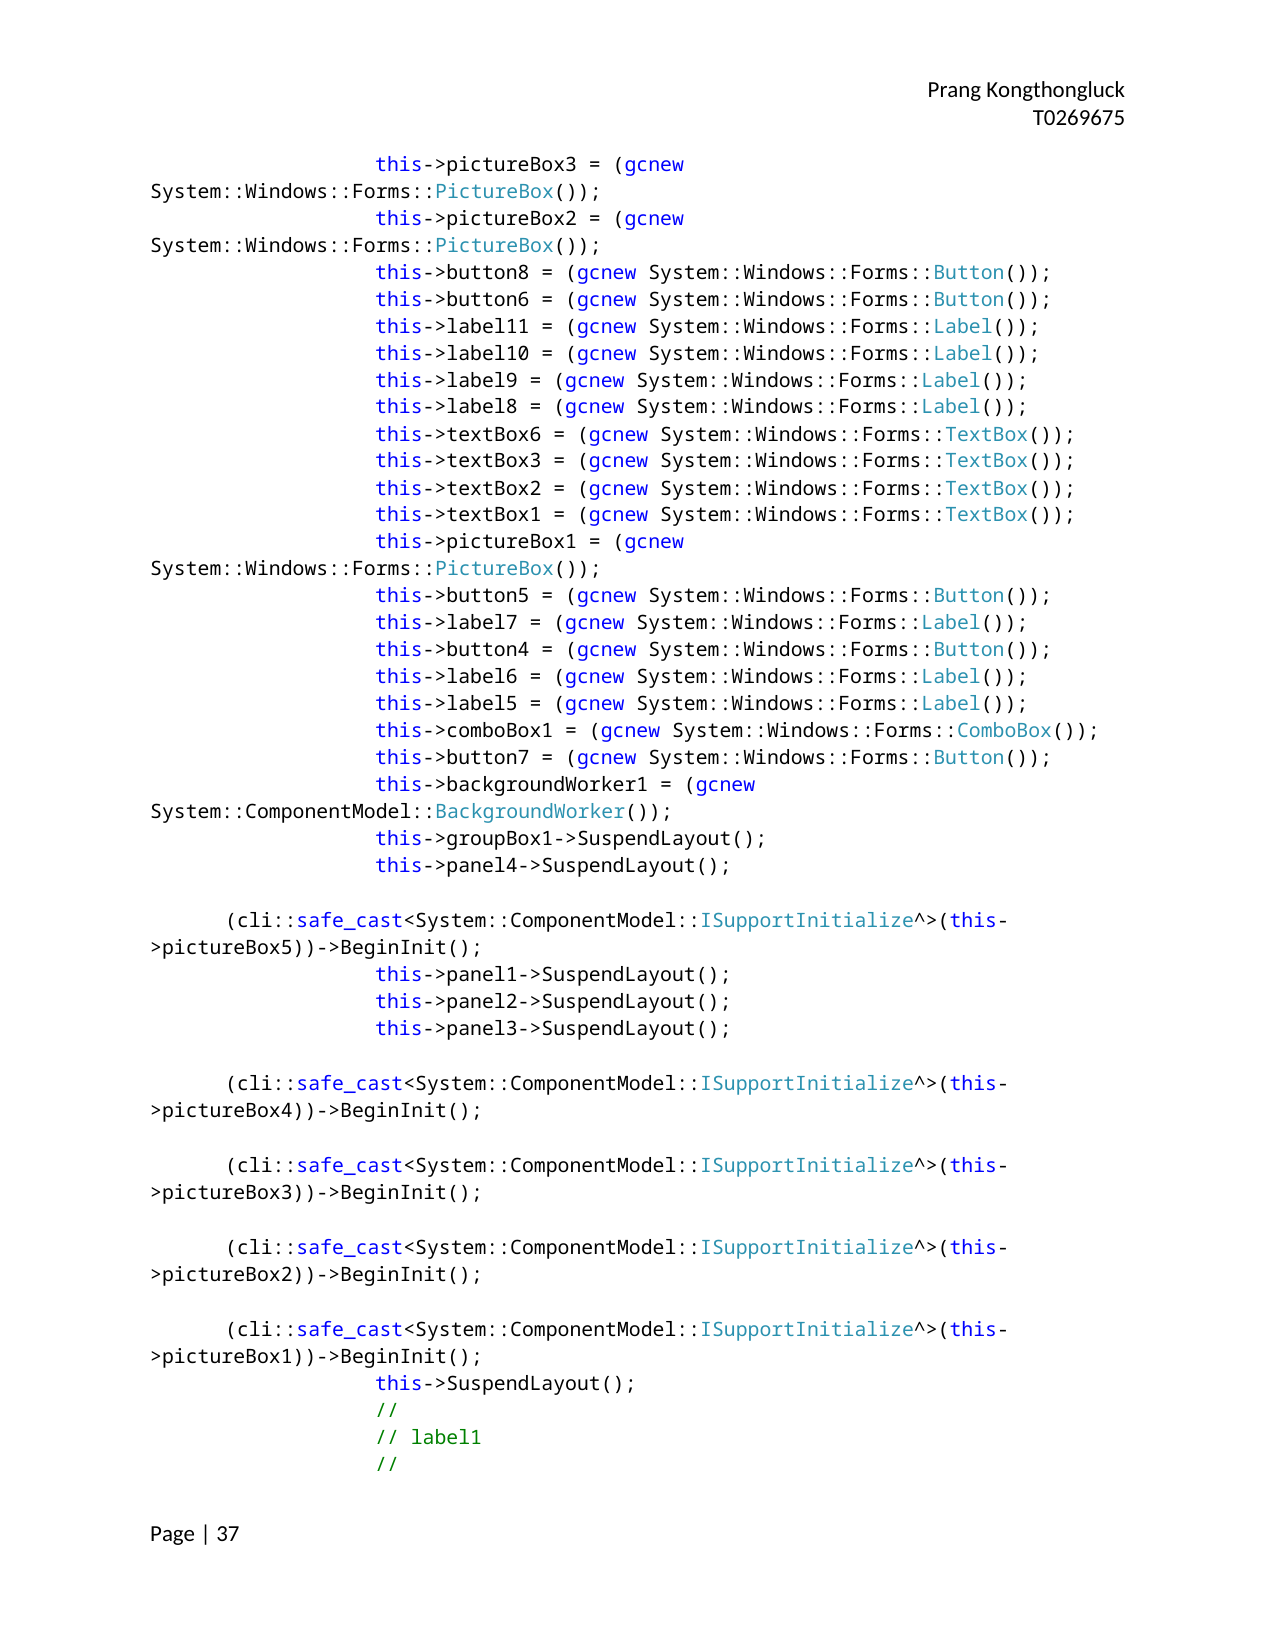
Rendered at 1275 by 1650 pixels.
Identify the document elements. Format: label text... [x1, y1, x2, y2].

text this->label8 = (gcnew System::Windows::Forms::Label()); [150, 393, 1125, 420]
text this->label5 = (gcnew System::Windows::Forms::Label()); [150, 689, 1125, 717]
text this->SuspendLayout(); [150, 1369, 1125, 1396]
text this->textBox1 = (gcnew System::Windows::Forms::TextBox()); [150, 501, 1125, 528]
text this->label10 = (gcnew System::Windows::Forms::Label()); [150, 339, 1125, 366]
text this->textBox6 = (gcnew System::Windows::Forms::TextBox()); [150, 420, 1125, 447]
text // [150, 1450, 1125, 1477]
text this->groupBox1->SuspendLayout(); [150, 824, 1125, 851]
text this->panel2->SuspendLayout(); [150, 987, 1125, 1014]
text this->pictureBox2 = (gcnew System::Windows::Forms::PictureBox()); [150, 204, 1125, 258]
text this->label6 = (gcnew System::Windows::Forms::Label()); [150, 663, 1125, 689]
text this->button5 = (gcnew System::Windows::Forms::Button()); [150, 582, 1125, 609]
text this->label11 = (gcnew System::Windows::Forms::Label()); [150, 312, 1125, 339]
text (cli::safe_cast<System::ComponentModel::ISupportInitialize^>(this->pictureBox1))->BeginInit(); [150, 1287, 1125, 1369]
text (cli::safe_cast<System::ComponentModel::ISupportInitialize^>(this->pictureBox5))->BeginInit(); [150, 878, 1125, 960]
text this->label7 = (gcnew System::Windows::Forms::Label()); [150, 609, 1125, 636]
text this->button7 = (gcnew System::Windows::Forms::Button()); [150, 743, 1125, 771]
text this->button8 = (gcnew System::Windows::Forms::Button()); [150, 258, 1125, 285]
text this->pictureBox3 = (gcnew System::Windows::Forms::PictureBox()); [150, 150, 1125, 204]
text (cli::safe_cast<System::ComponentModel::ISupportInitialize^>(this->pictureBox2))->BeginInit(); [150, 1205, 1125, 1287]
text // label1 [150, 1423, 1125, 1450]
text this->label9 = (gcnew System::Windows::Forms::Label()); [150, 366, 1125, 393]
text this->panel4->SuspendLayout(); [150, 851, 1125, 878]
text this->panel1->SuspendLayout(); [150, 960, 1125, 987]
text this->button4 = (gcnew System::Windows::Forms::Button()); [150, 636, 1125, 663]
text this->textBox3 = (gcnew System::Windows::Forms::TextBox()); [150, 447, 1125, 474]
text this->comboBox1 = (gcnew System::Windows::Forms::ComboBox()); [150, 717, 1125, 743]
text this->textBox2 = (gcnew System::Windows::Forms::TextBox()); [150, 474, 1125, 501]
text this->button6 = (gcnew System::Windows::Forms::Button()); [150, 285, 1125, 312]
text (cli::safe_cast<System::ComponentModel::ISupportInitialize^>(this->pictureBox3))->BeginInit(); [150, 1123, 1125, 1205]
text // [150, 1396, 1125, 1423]
text this->backgroundWorker1 = (gcnew System::ComponentModel::BackgroundWorker()); [150, 771, 1125, 824]
text (cli::safe_cast<System::ComponentModel::ISupportInitialize^>(this->pictureBox4))->BeginInit(); [150, 1041, 1125, 1123]
text this->panel3->SuspendLayout(); [150, 1014, 1125, 1041]
text this->pictureBox1 = (gcnew System::Windows::Forms::PictureBox()); [150, 528, 1125, 582]
